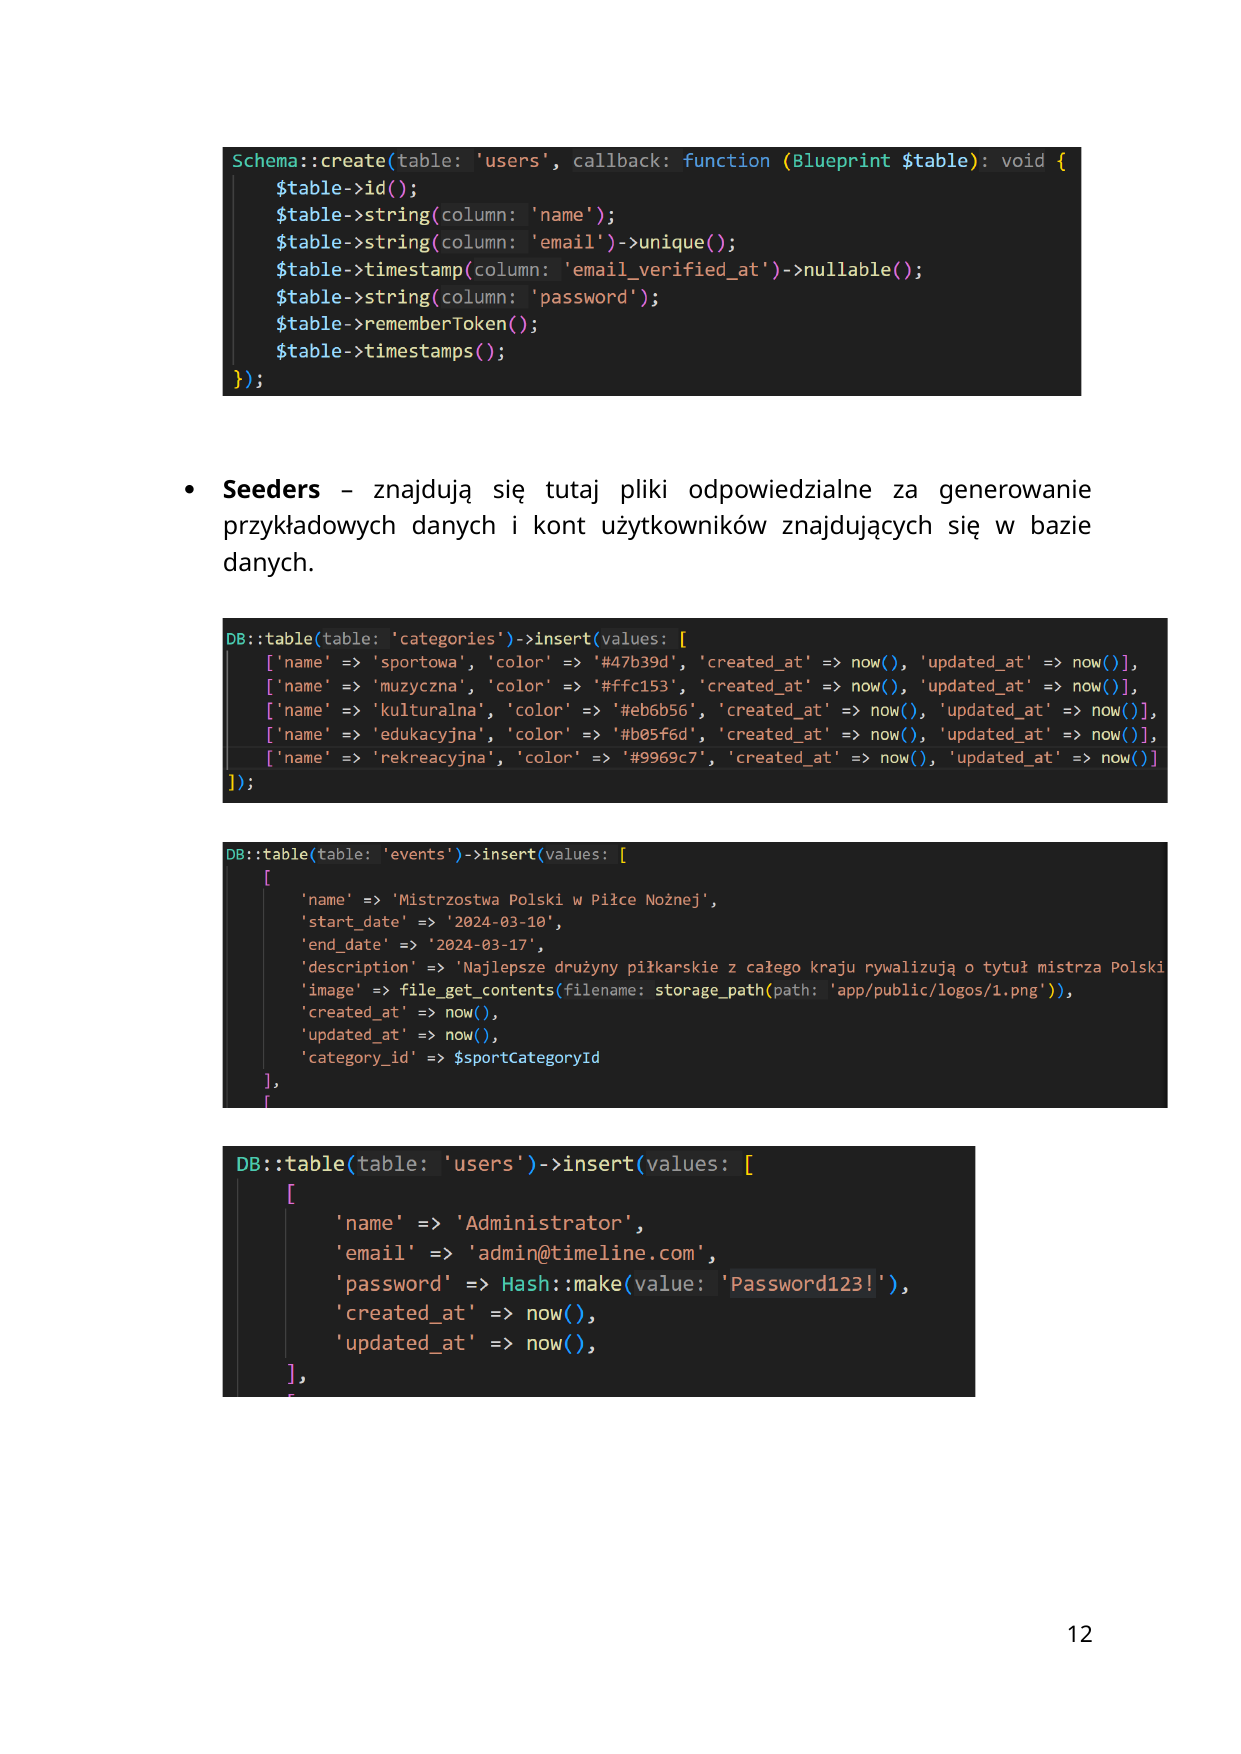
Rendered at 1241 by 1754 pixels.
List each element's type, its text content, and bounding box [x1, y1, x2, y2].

picture [222, 1146, 976, 1397]
picture [222, 842, 1168, 1108]
list Seeders – znajdują się tutaj pliki odpowiedzialne za generowanie przykładowych danych i kont użytkowników znajdujących się w bazie danych. [185, 471, 1093, 579]
picture [222, 618, 1168, 803]
picture [222, 147, 1082, 396]
